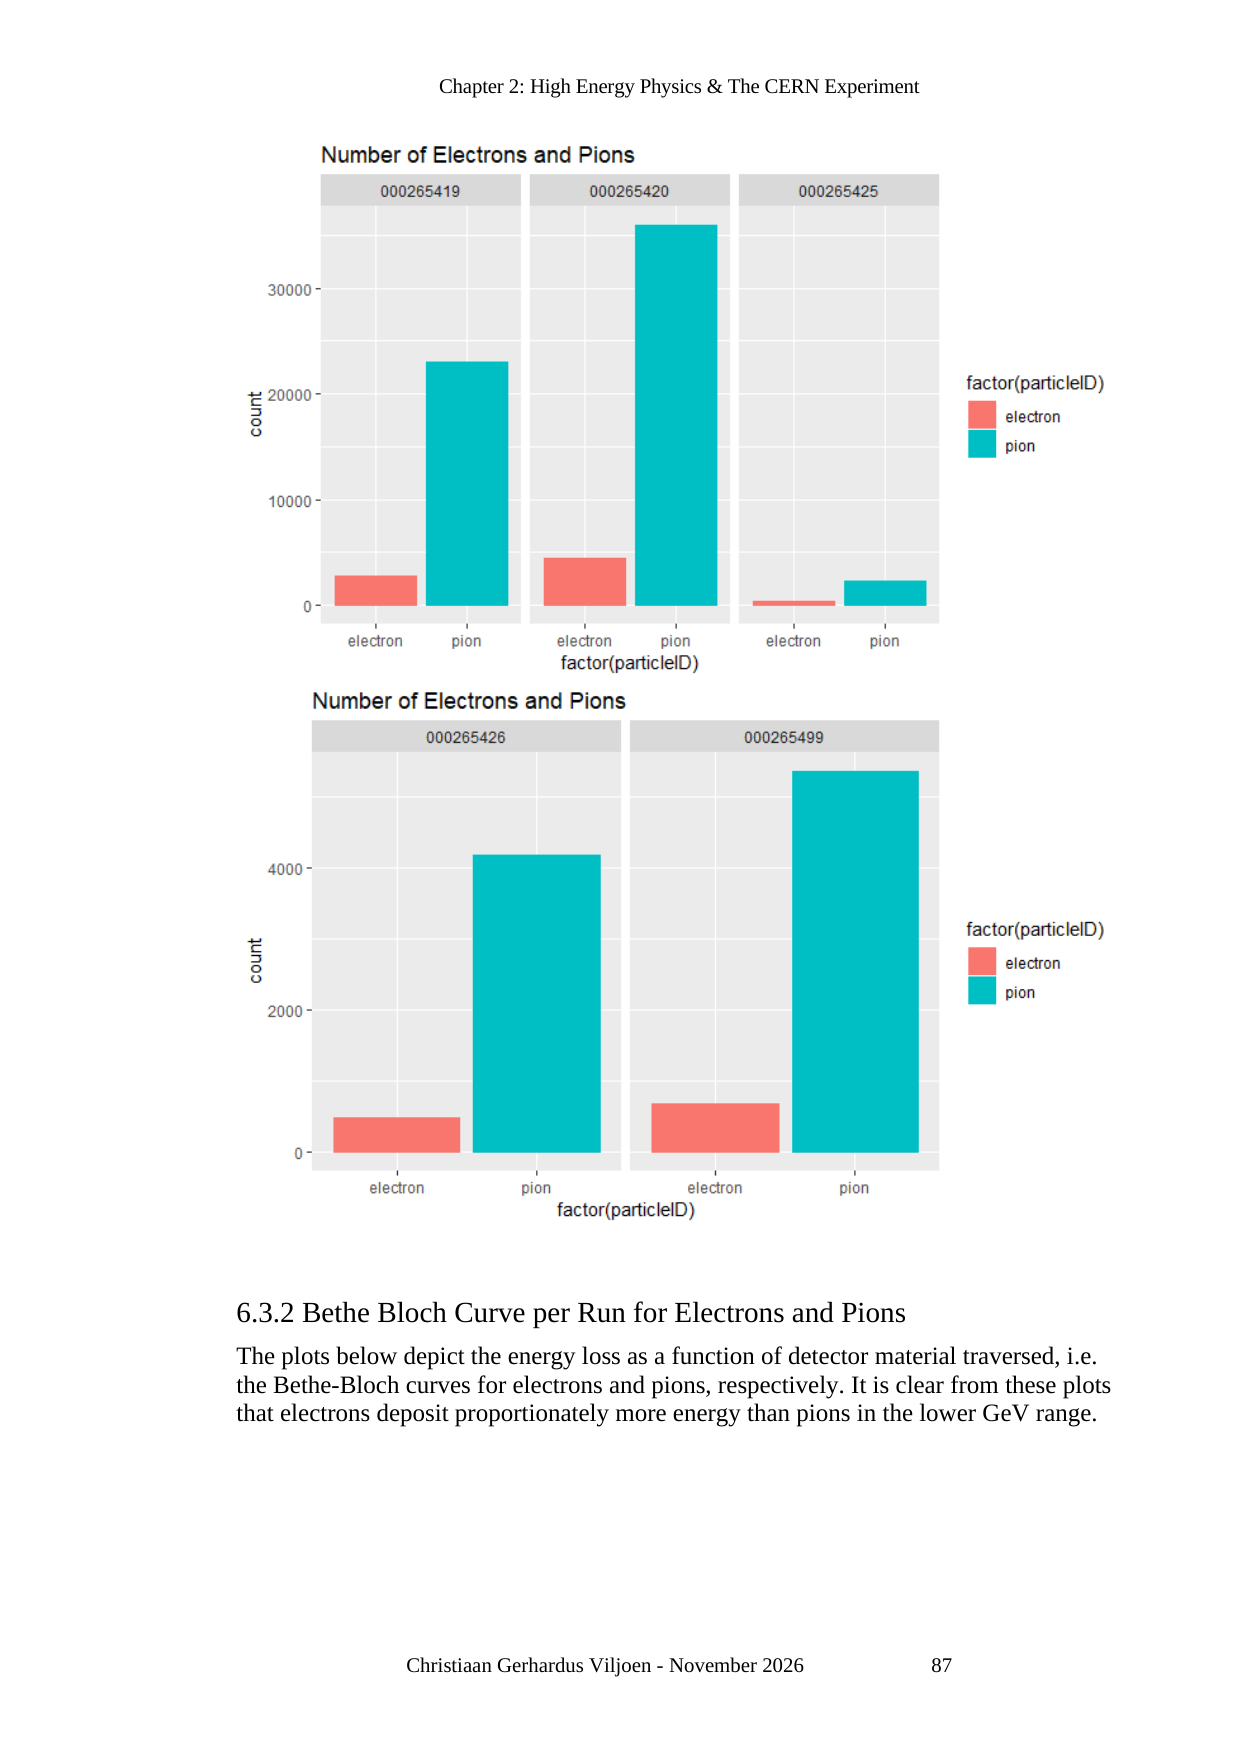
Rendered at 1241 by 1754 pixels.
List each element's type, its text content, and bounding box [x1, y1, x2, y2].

subtitle Bethe Bloch Curve per Run for Electrons and Pions [236, 1295, 1122, 1328]
text The plots below depict the energy loss as a function of detector material traversed, i.e. the Bethe-Bloch curves for electrons and pions, respectively. It is clear from these plots that electrons deposit proportionately more energy than pions in the lower GeV range. [236, 1341, 1122, 1427]
picture [236, 135, 1123, 1229]
